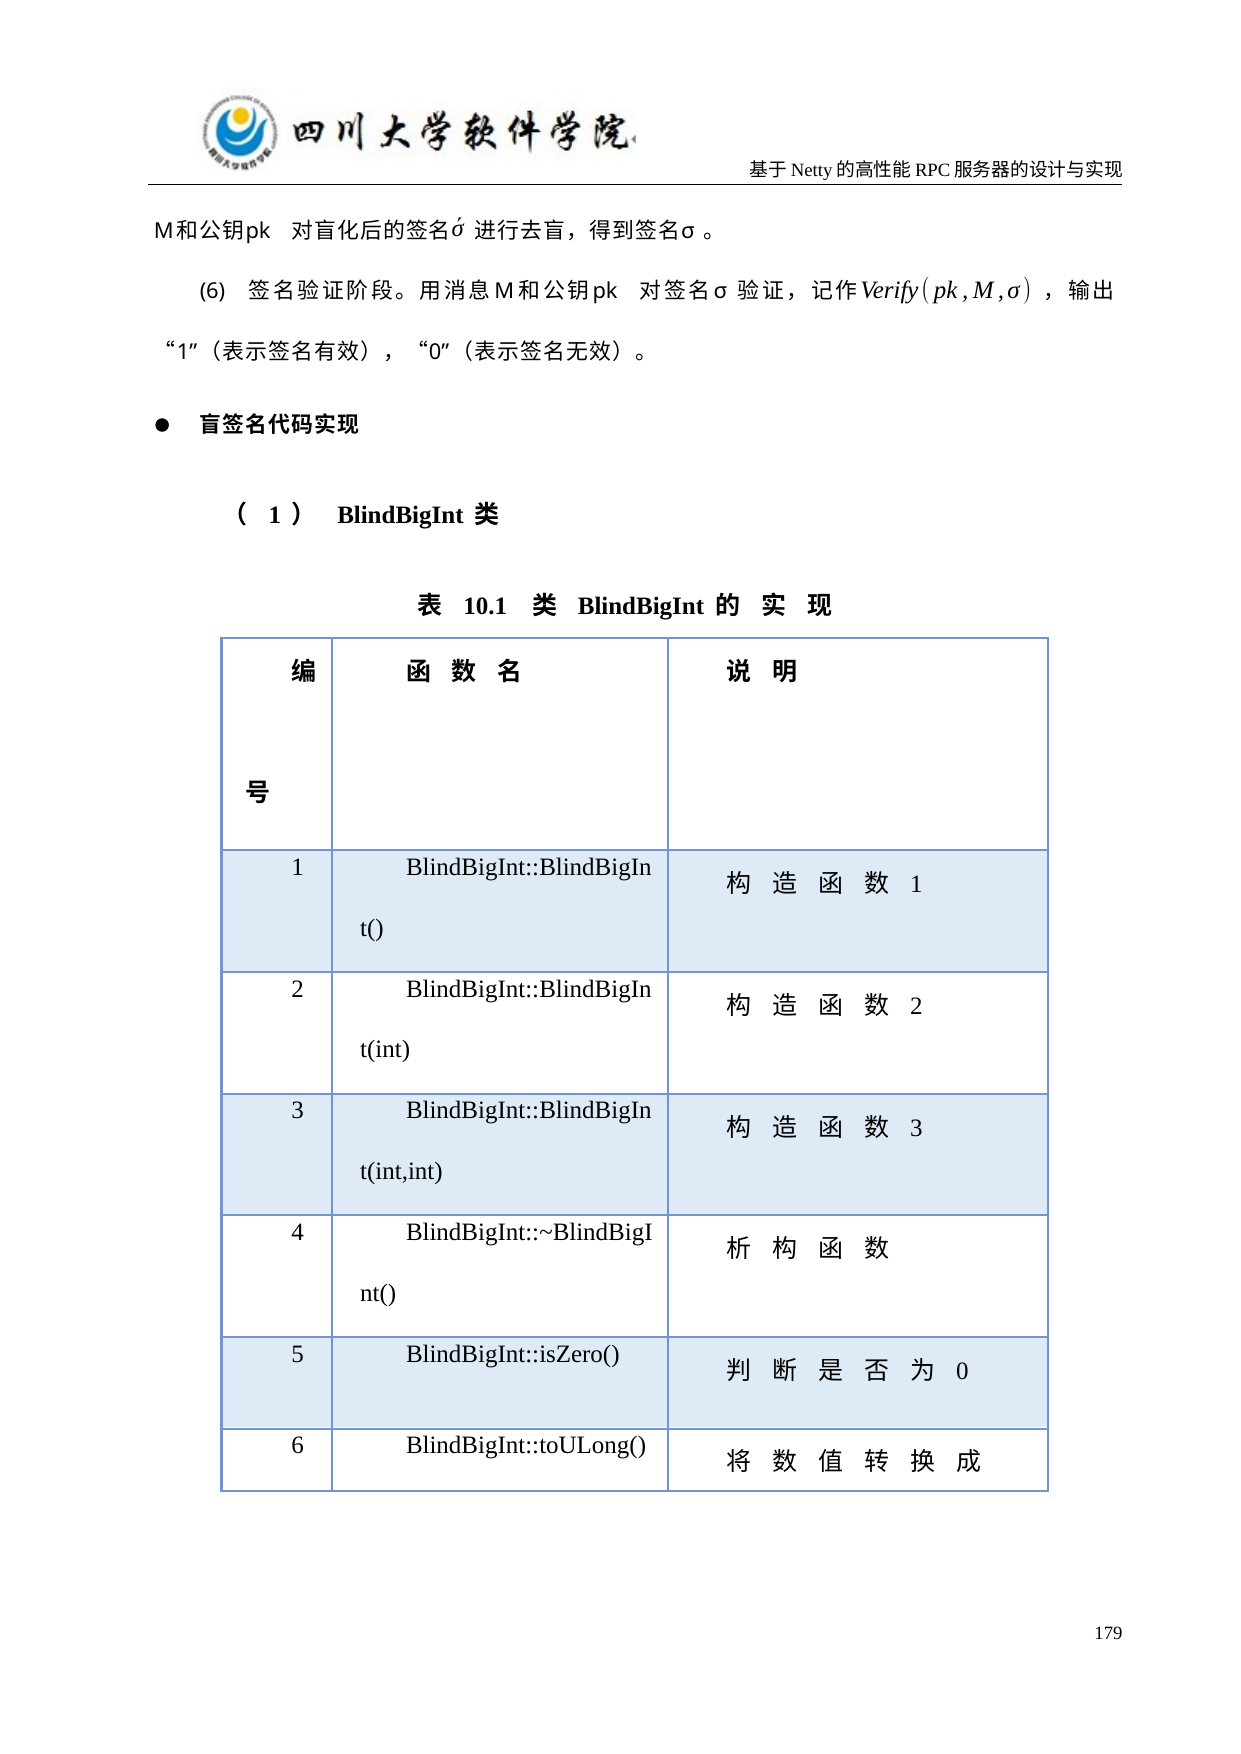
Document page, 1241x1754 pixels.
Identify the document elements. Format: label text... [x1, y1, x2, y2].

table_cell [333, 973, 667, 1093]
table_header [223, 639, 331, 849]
list 盲签名代码实现 [154, 393, 1116, 453]
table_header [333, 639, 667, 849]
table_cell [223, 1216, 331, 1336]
picture [197, 88, 639, 177]
text (5) 去盲阶段。若盲化验证阶段输出“1”，说明签名有效，消息拥有者用盲化因子T，消息M和公钥pk对盲化后的签名进行去盲，得到签名σ。 [154, 198, 1116, 259]
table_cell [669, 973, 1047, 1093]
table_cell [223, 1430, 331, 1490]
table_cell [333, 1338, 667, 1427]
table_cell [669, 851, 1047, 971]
text （1）BlindBigInt类 [154, 482, 1116, 542]
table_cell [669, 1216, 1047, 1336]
text 表10.1 类BlindBigInt的实现 [154, 573, 1116, 634]
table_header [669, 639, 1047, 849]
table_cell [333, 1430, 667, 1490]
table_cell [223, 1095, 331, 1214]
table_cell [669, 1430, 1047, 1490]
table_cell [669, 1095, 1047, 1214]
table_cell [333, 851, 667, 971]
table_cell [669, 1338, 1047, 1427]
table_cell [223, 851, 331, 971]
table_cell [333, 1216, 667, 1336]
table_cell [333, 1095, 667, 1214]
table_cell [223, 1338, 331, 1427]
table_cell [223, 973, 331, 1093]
text (6) 签名验证阶段。用消息M和公钥pk对签名σ验证，记作，输出“1”（表示签名有效），“0”（表示签名无效）。 [154, 259, 1116, 380]
